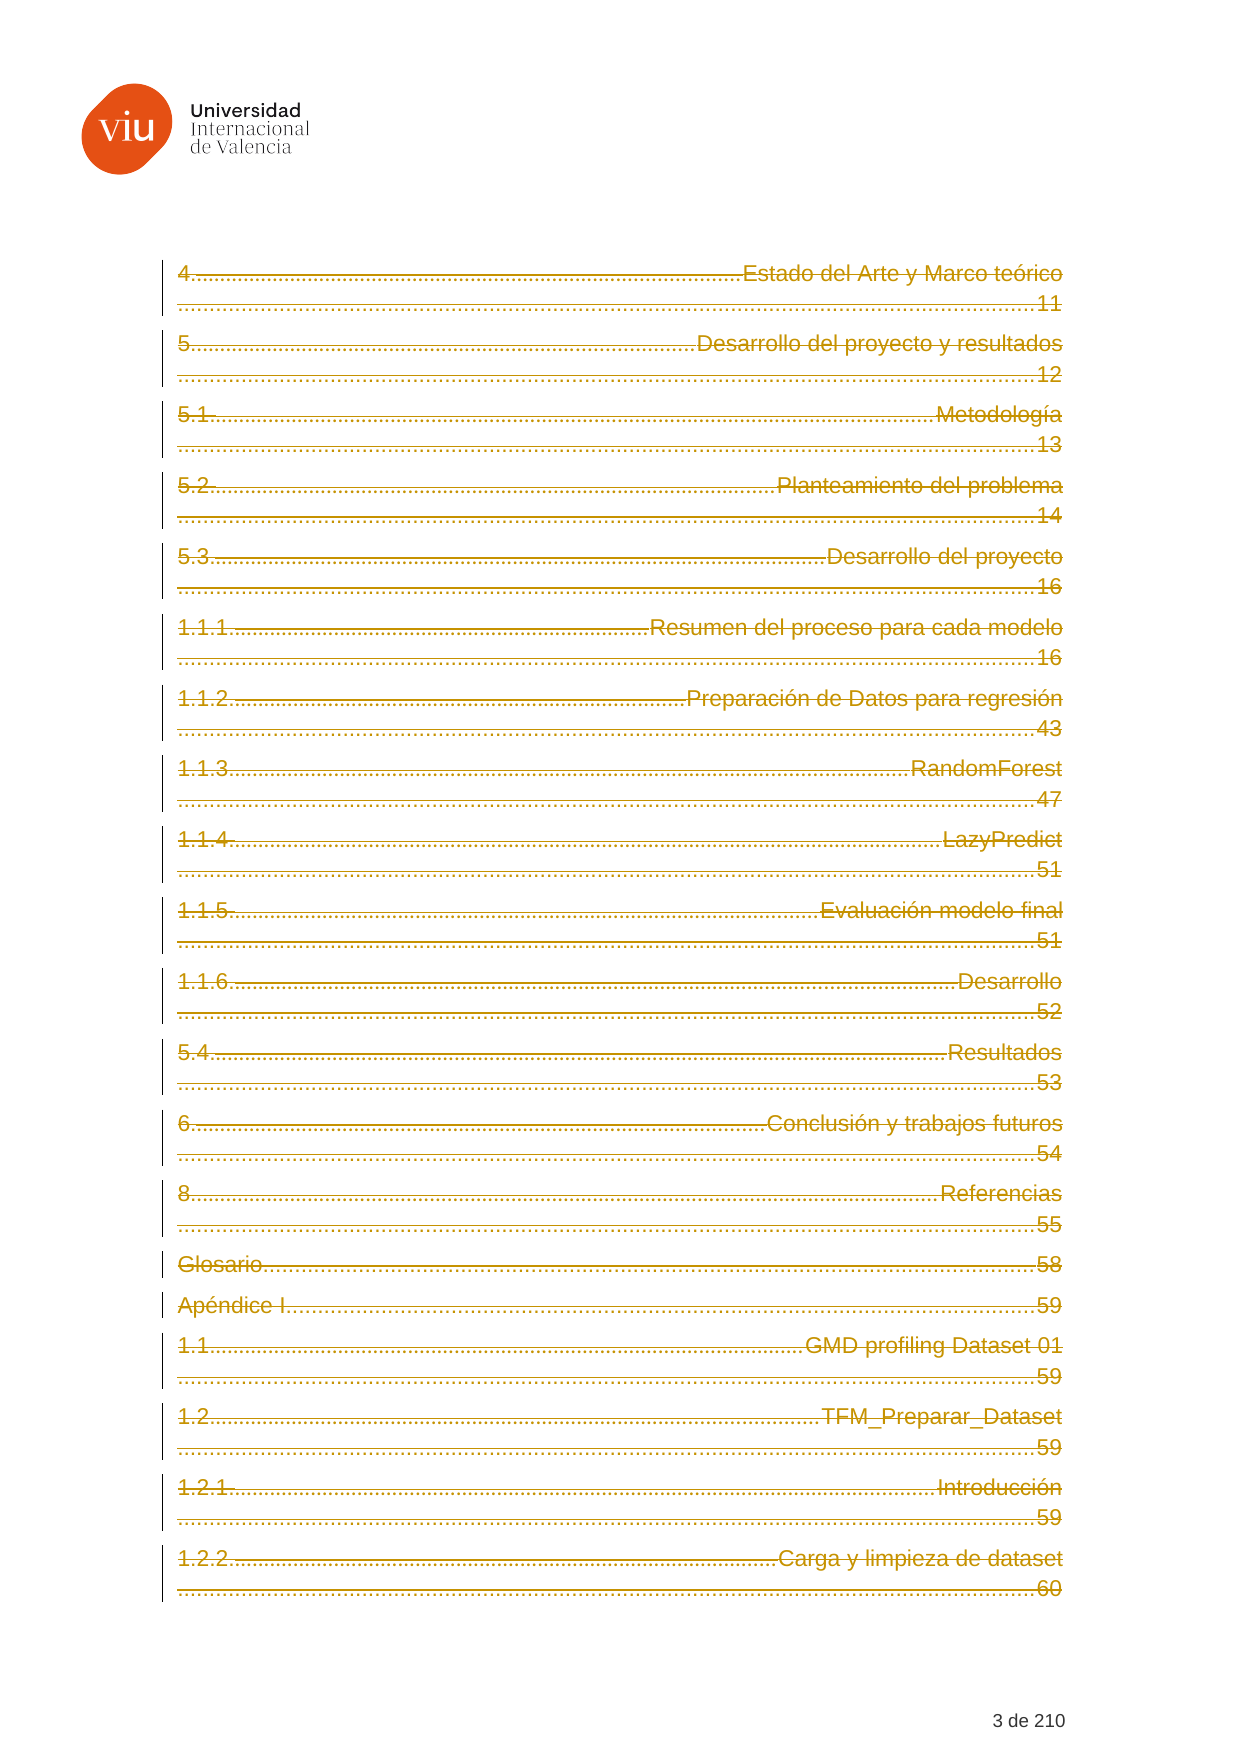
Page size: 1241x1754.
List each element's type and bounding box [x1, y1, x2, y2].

picture [60, 62, 330, 197]
